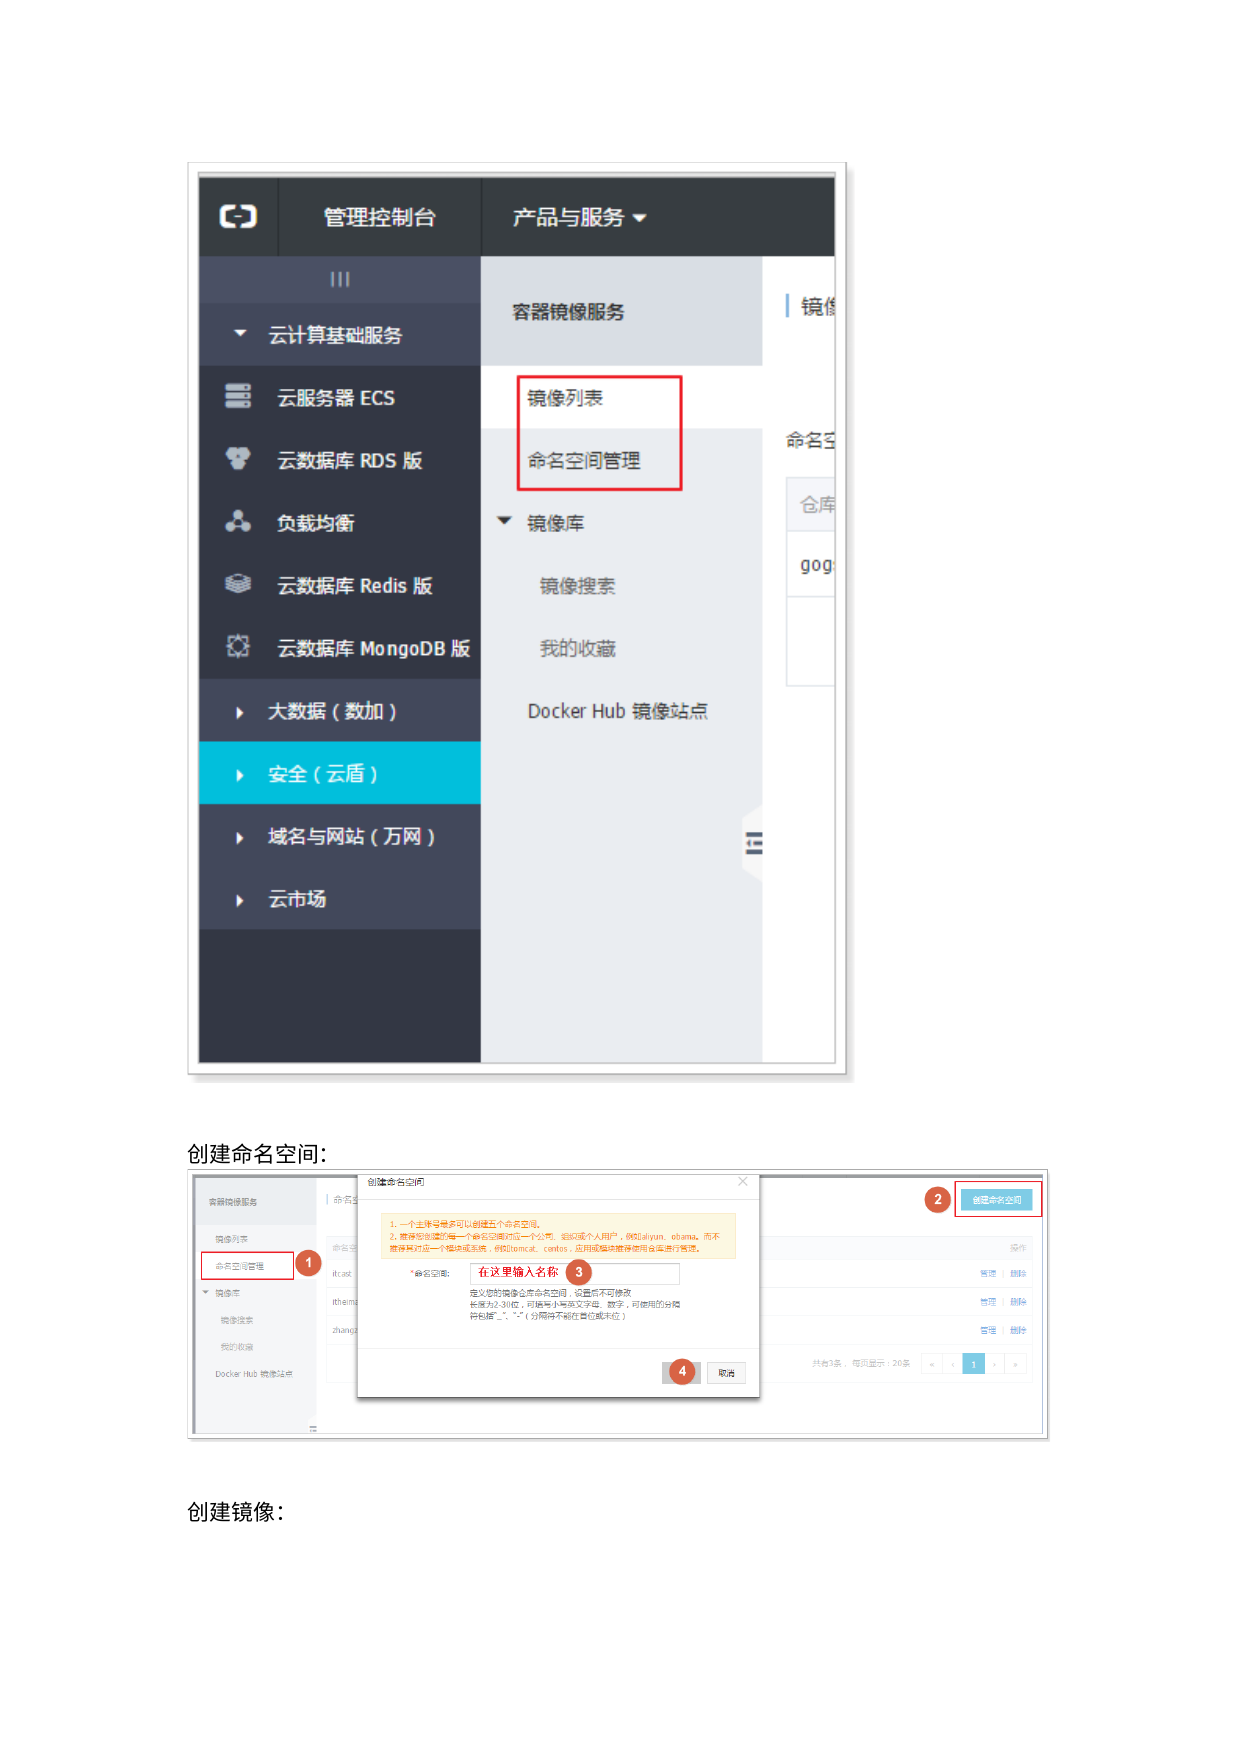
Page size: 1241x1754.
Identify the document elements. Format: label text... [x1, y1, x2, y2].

picture [187, 162, 855, 1083]
picture [187, 1169, 1050, 1442]
text 创建命名空间： [187, 1137, 1053, 1169]
text 创建镜像： [187, 1494, 1053, 1527]
